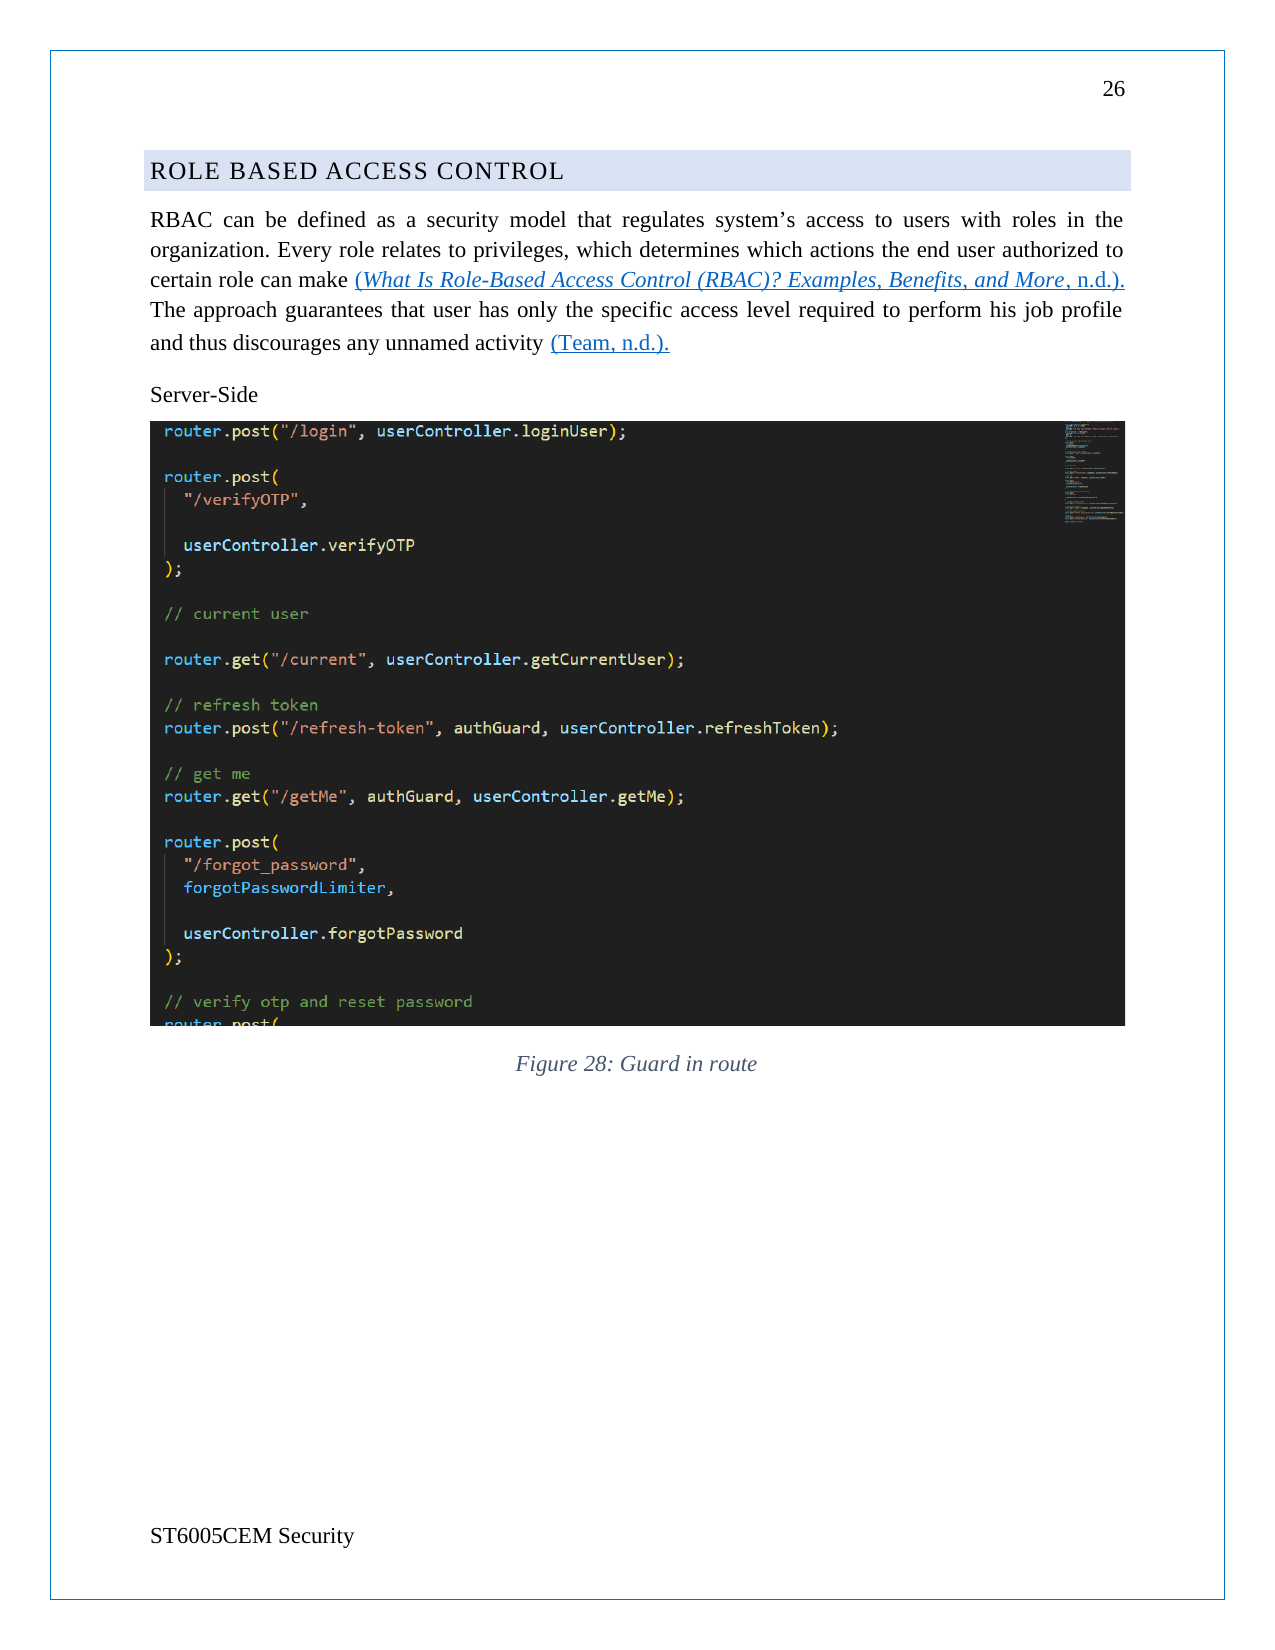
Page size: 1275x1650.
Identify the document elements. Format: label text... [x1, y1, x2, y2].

subtitle Server-Side [150, 381, 1125, 407]
text RBAC can be defined as a security model that regulates system’s access to users with roles in the organization. Every role relates to privileges, which determines which actions the end user authorized to certain role can make (What Is Role-Based Access Control (RBAC)? Examples, Benefits, and More, n.d.). The approach guarantees that user has only the specific access level required to perform his job profile and thus discourages any unnamed activity (Team, n.d.). [150, 206, 1125, 356]
subtitle Role Based Access Control [150, 156, 1125, 185]
text Figure 28: Guard in route [150, 1050, 1125, 1076]
picture [150, 421, 1125, 1026]
